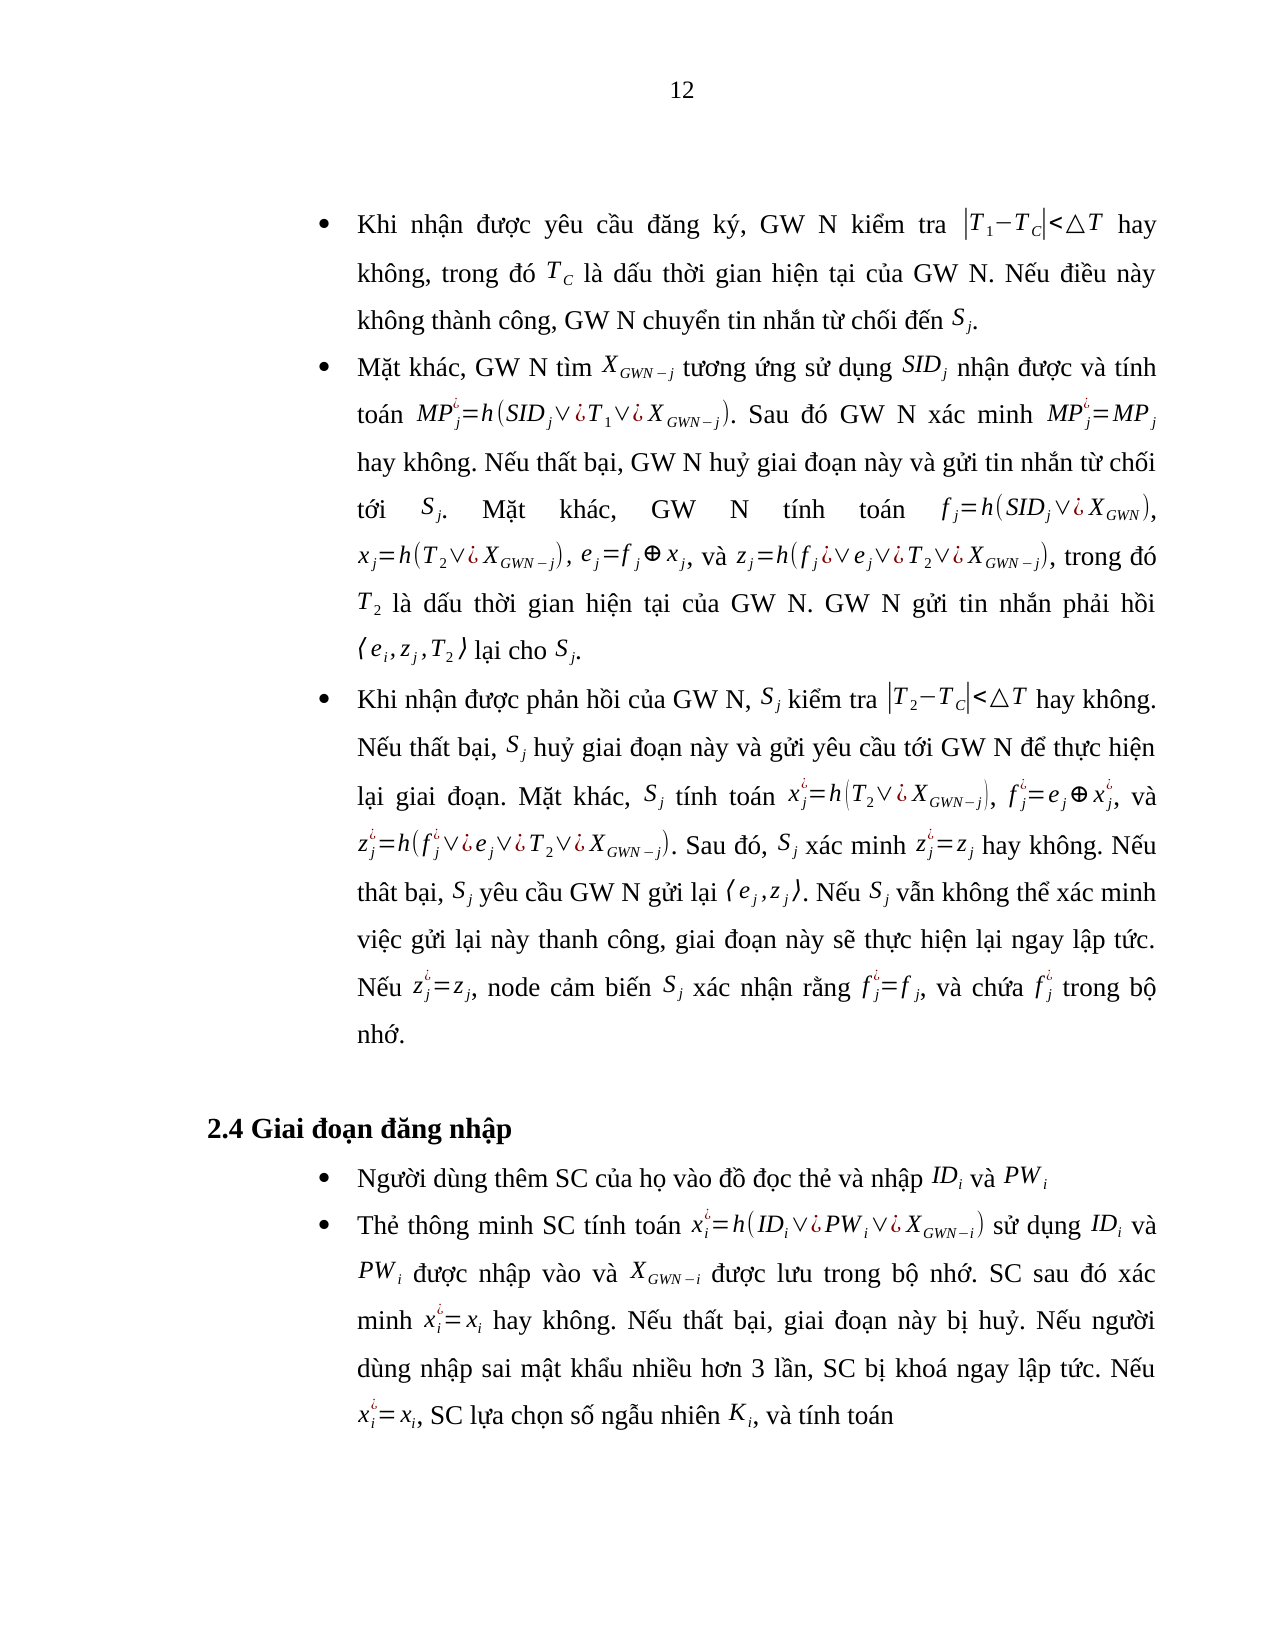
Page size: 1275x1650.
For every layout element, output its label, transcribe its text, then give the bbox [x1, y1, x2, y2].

list Thẻ thông minh SC tính toán sử dụng và được nhập vào và được lưu trong bộ nhớ. SC sau đó xác minh hay không. Nếu thất bại, giai đoạn này bị huỷ. Nếu người dùng nhập sai mật khẩu nhiều hơn 3 lần, SC bị khoá ngay lập tức. Nếu , SC lựa chọn số ngẫu nhiên , và tính toán [319, 1209, 1157, 1431]
list Người dùng thêm SC của họ vào đồ đọc thẻ và nhập và [319, 1162, 1157, 1193]
list Khi nhận được yêu cầu đăng ký, GW N kiểm tra hay không, trong đó là dấu thời gian hiện tại của GW N. Nếu điều này không thành công, GW N chuyển tin nhắn từ chối đến . [319, 207, 1157, 335]
list Khi nhận được phản hồi của GW N, kiểm tra hay không. Nếu thất bại, huỷ giai đoạn này và gửi yêu cầu tới GW N để thực hiện lại giai đoạn. Mặt khác, tính toán , , và . Sau đó, xác minh hay không. Nếu thât bại, yêu cầu GW N gửi lại . Nếu vẫn không thể xác minh việc gửi lại này thanh công, giai đoạn này sẽ thực hiện lại ngay lập tức. Nếu , node cảm biến xác nhận rằng , và chứa trong bộ nhớ. [319, 681, 1157, 1049]
list Mặt khác, GW N tìm tương ứng sử dụng nhận được và tính toán . Sau đó GW N xác minh hay không. Nếu thất bại, GW N huỷ giai đoạn này và gửi tin nhắn từ chối tới . Mặt khác, GW N tính toán , , và , trong đó là dấu thời gian hiện tại của GW N. GW N gửi tin nhắn phải hồi lại cho . [319, 351, 1157, 666]
text 2.4 Giai đoạn đăng nhập [207, 1111, 1157, 1145]
